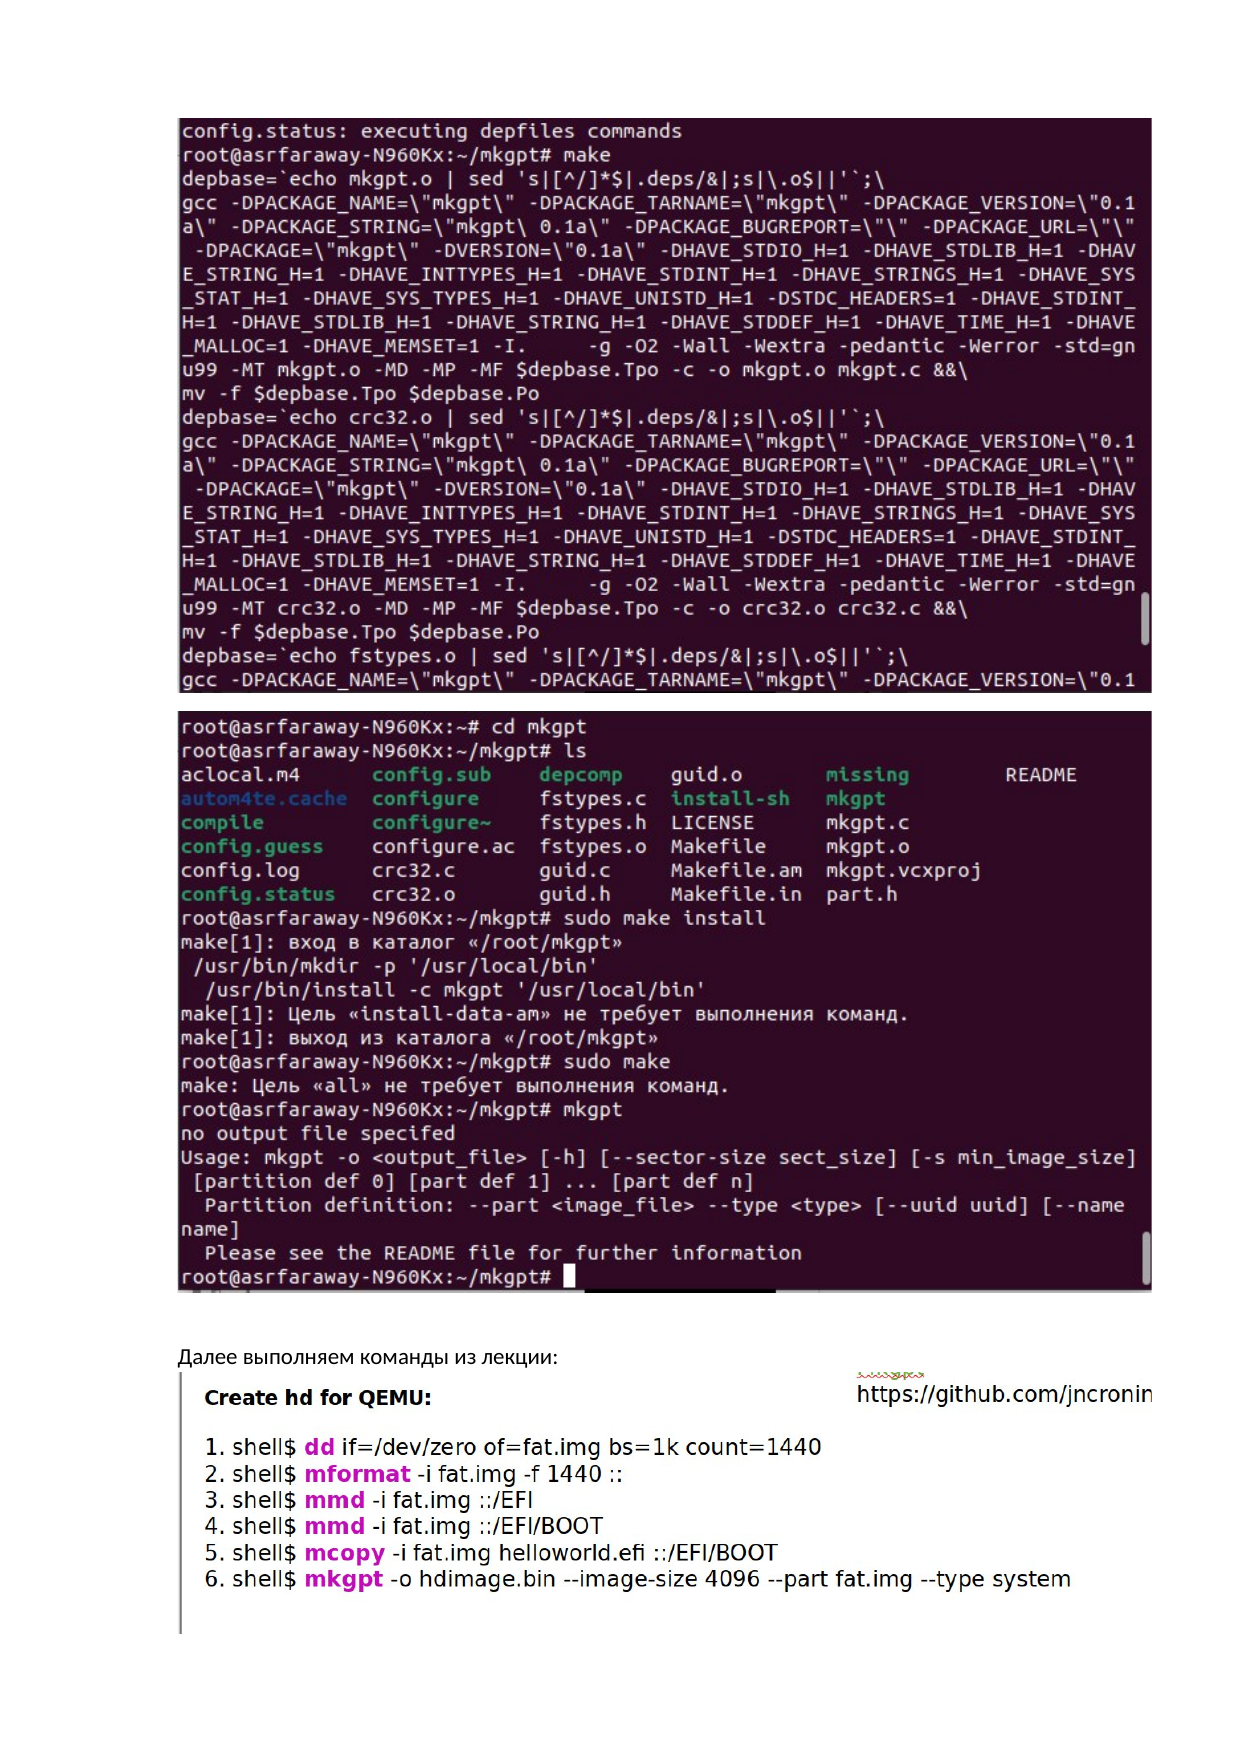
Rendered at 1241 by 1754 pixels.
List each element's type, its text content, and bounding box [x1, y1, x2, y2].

picture [177, 1372, 1152, 1634]
text Далее выполняем команды из лекции: [177, 1342, 1152, 1372]
picture [177, 118, 1152, 693]
picture [177, 711, 1152, 1293]
